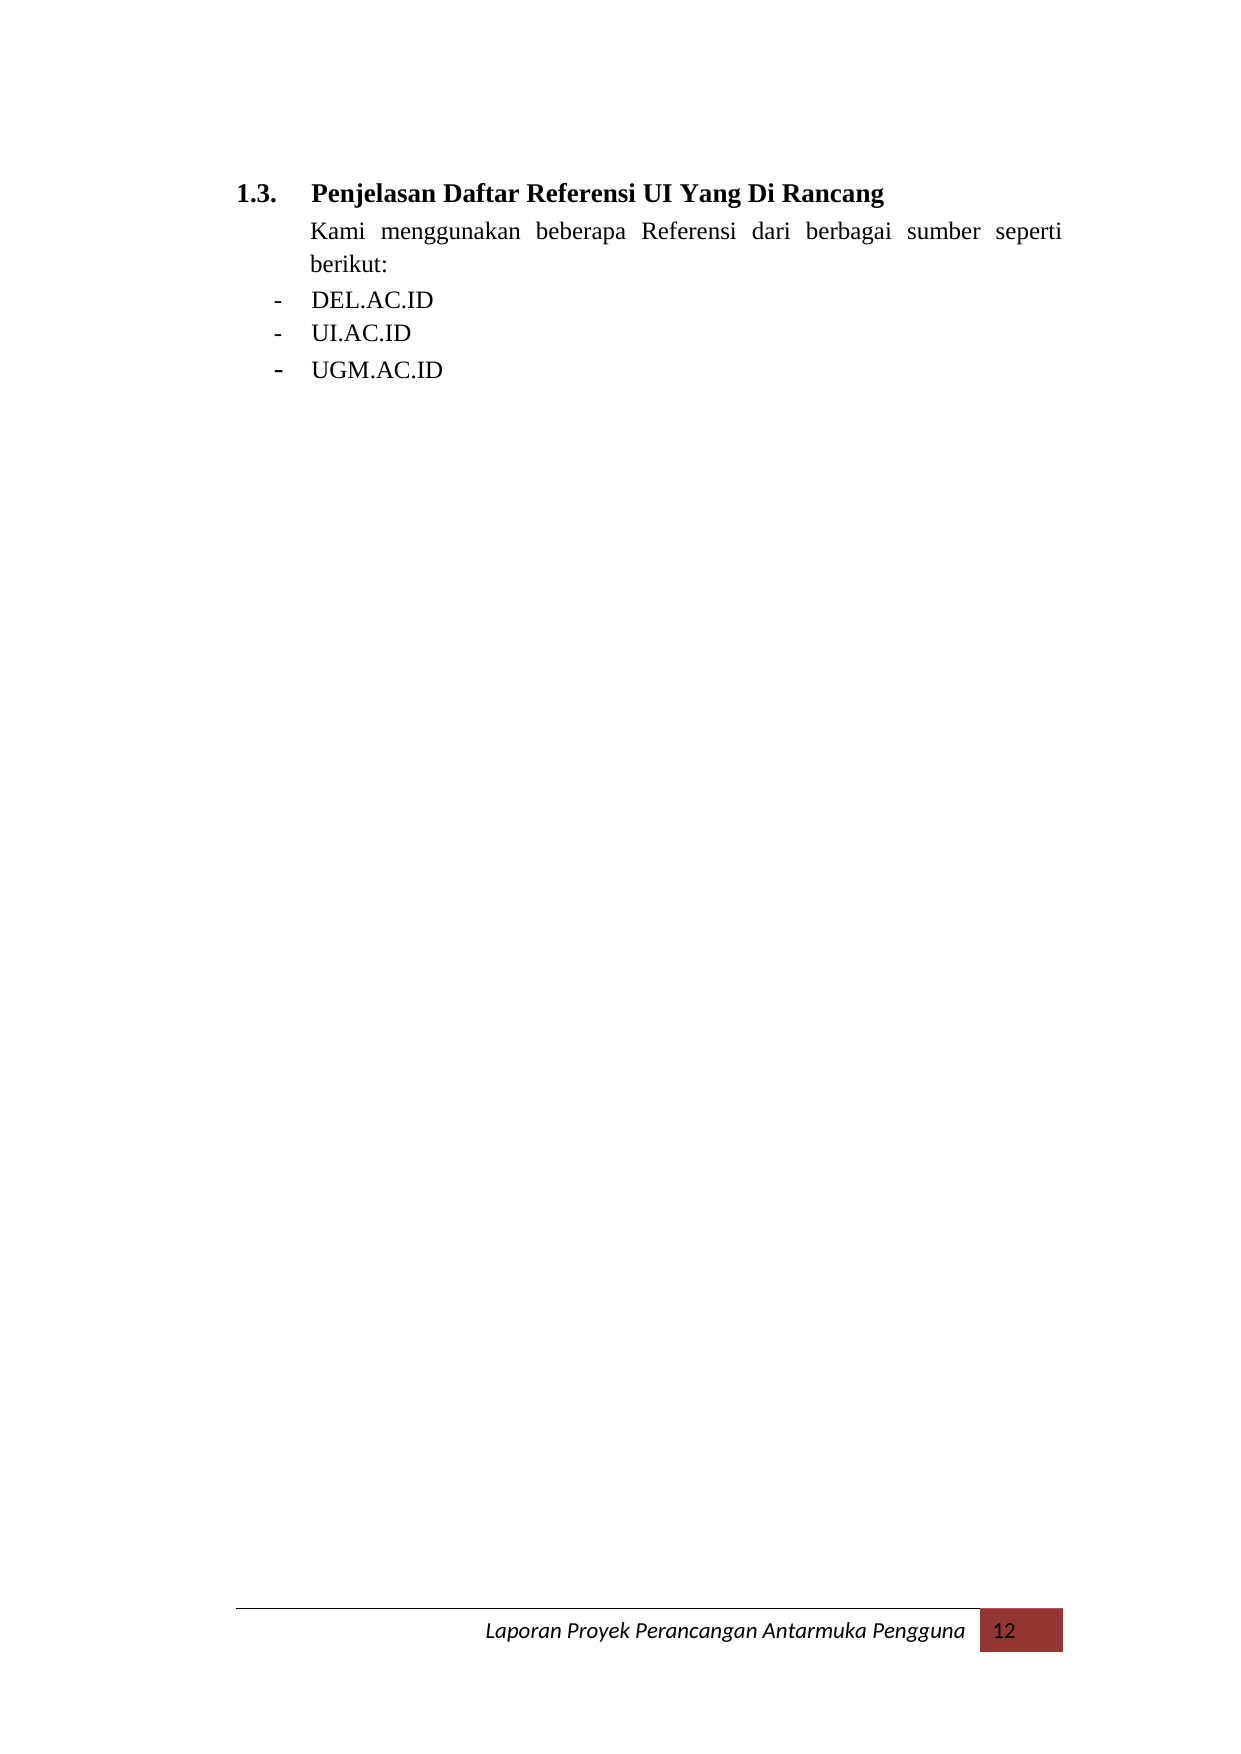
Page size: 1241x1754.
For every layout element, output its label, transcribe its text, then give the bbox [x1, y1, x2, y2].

subtitle Penjelasan Daftar Referensi UI Yang Di Rancang [236, 177, 1063, 208]
list UGM.AC.ID [274, 351, 1063, 385]
list UI.AC.ID [274, 318, 1063, 347]
text Kami menggunakan beberapa Referensi dari berbagai sumber seperti berikut: [310, 216, 1063, 278]
list DEL.AC.ID [274, 285, 1063, 314]
